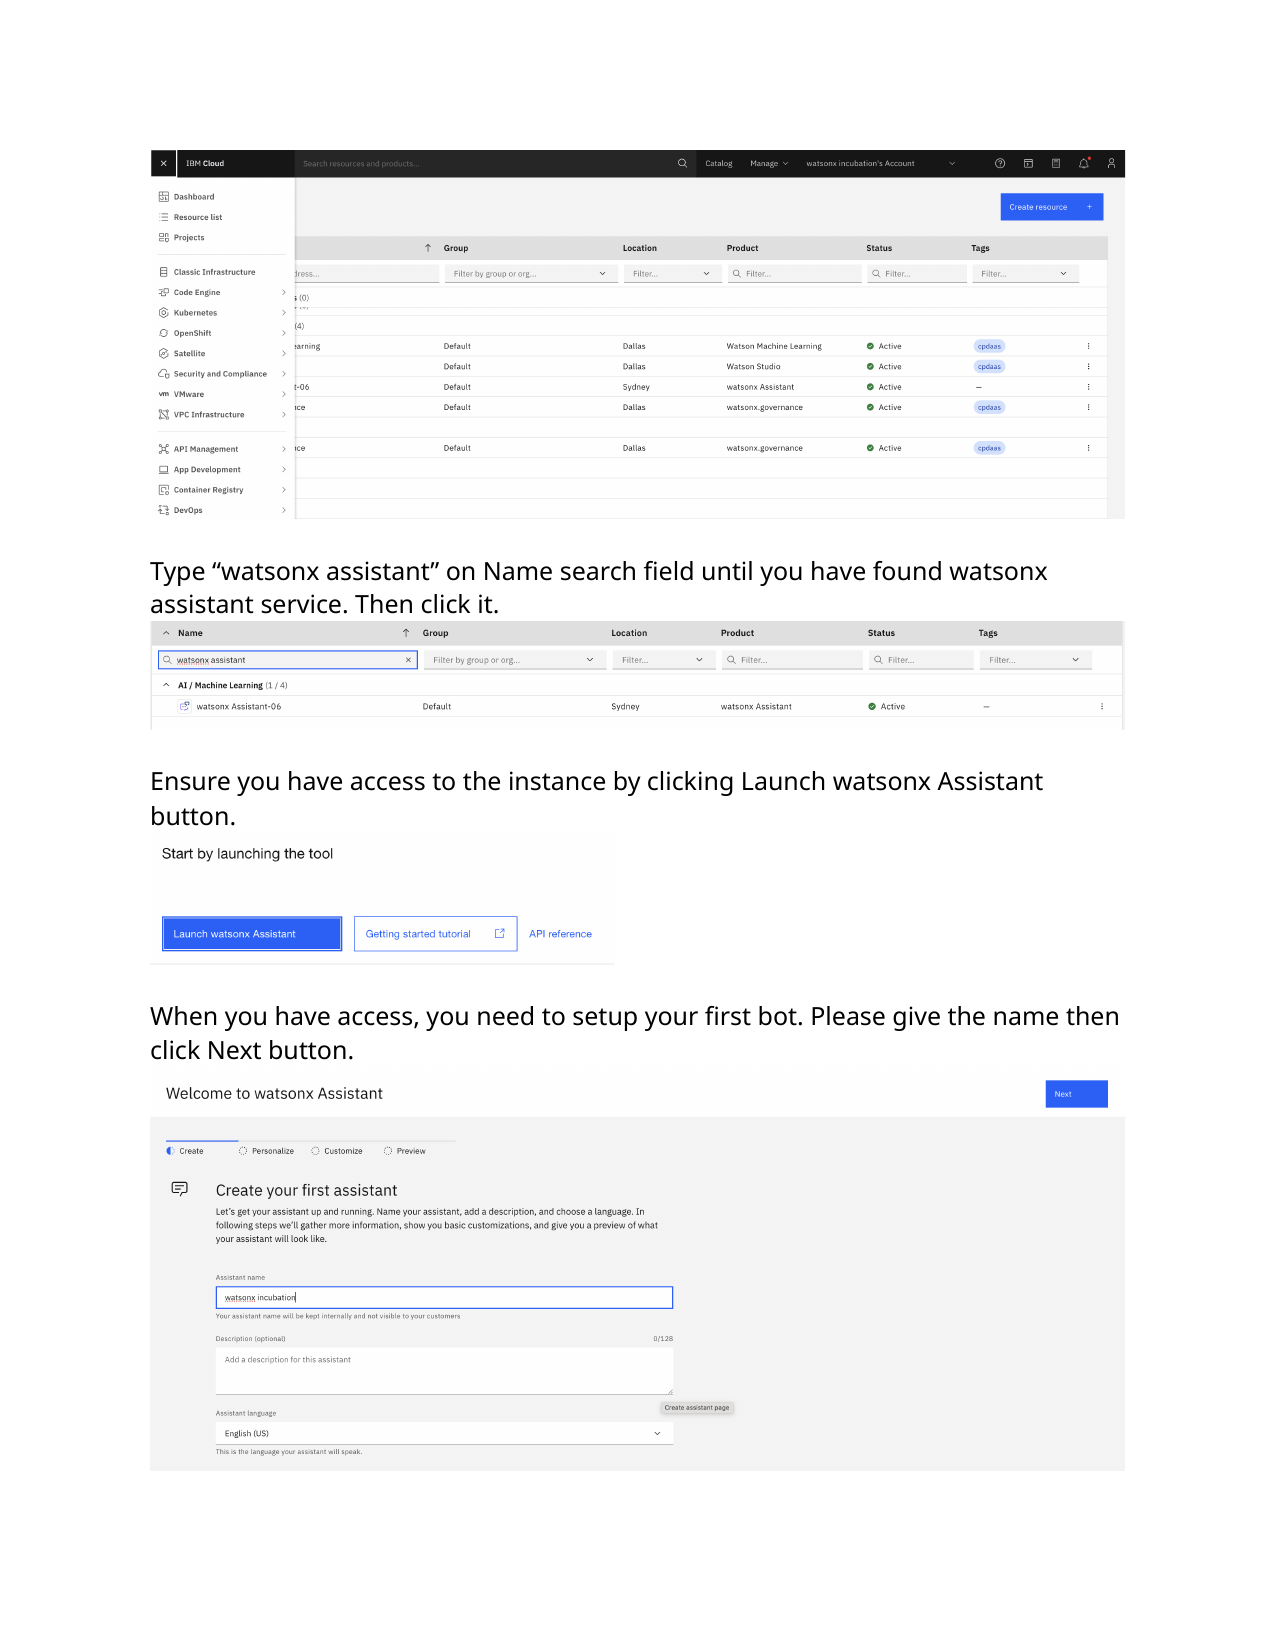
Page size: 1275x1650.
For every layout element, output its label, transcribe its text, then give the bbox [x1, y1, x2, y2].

picture [150, 621, 1125, 730]
text Ensure you have access to the instance by clicking Launch watsonx Assistant button. [150, 764, 1125, 832]
text Type “watsonx assistant” on Name search field until you have found watsonx assistant service. Then click it. [150, 553, 1125, 621]
text When you have access, you need to setup your first bot. Please give the name then click Next button. [150, 999, 1125, 1066]
picture [150, 1066, 1125, 1471]
picture [150, 832, 615, 965]
picture [150, 150, 1125, 519]
